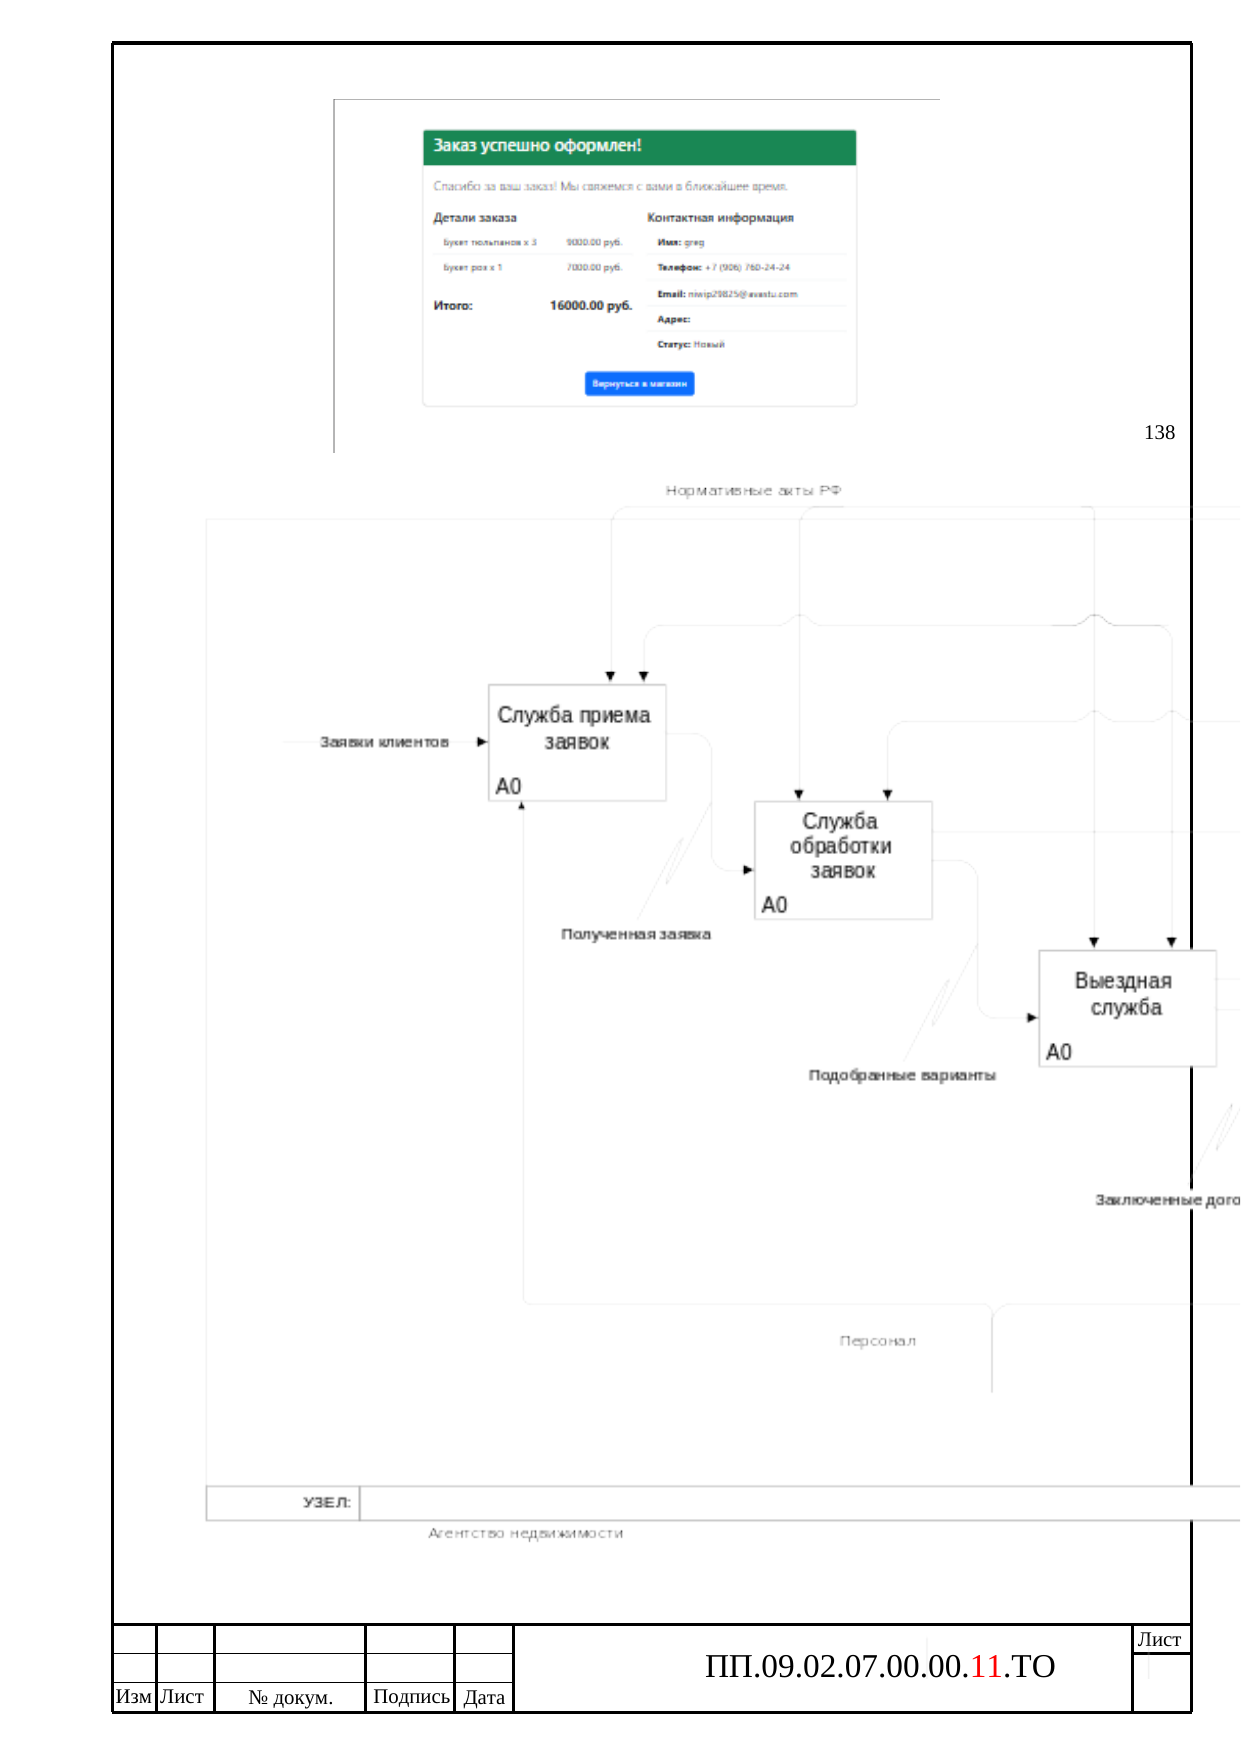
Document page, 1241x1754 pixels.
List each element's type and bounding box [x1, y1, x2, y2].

picture [333, 99, 940, 453]
